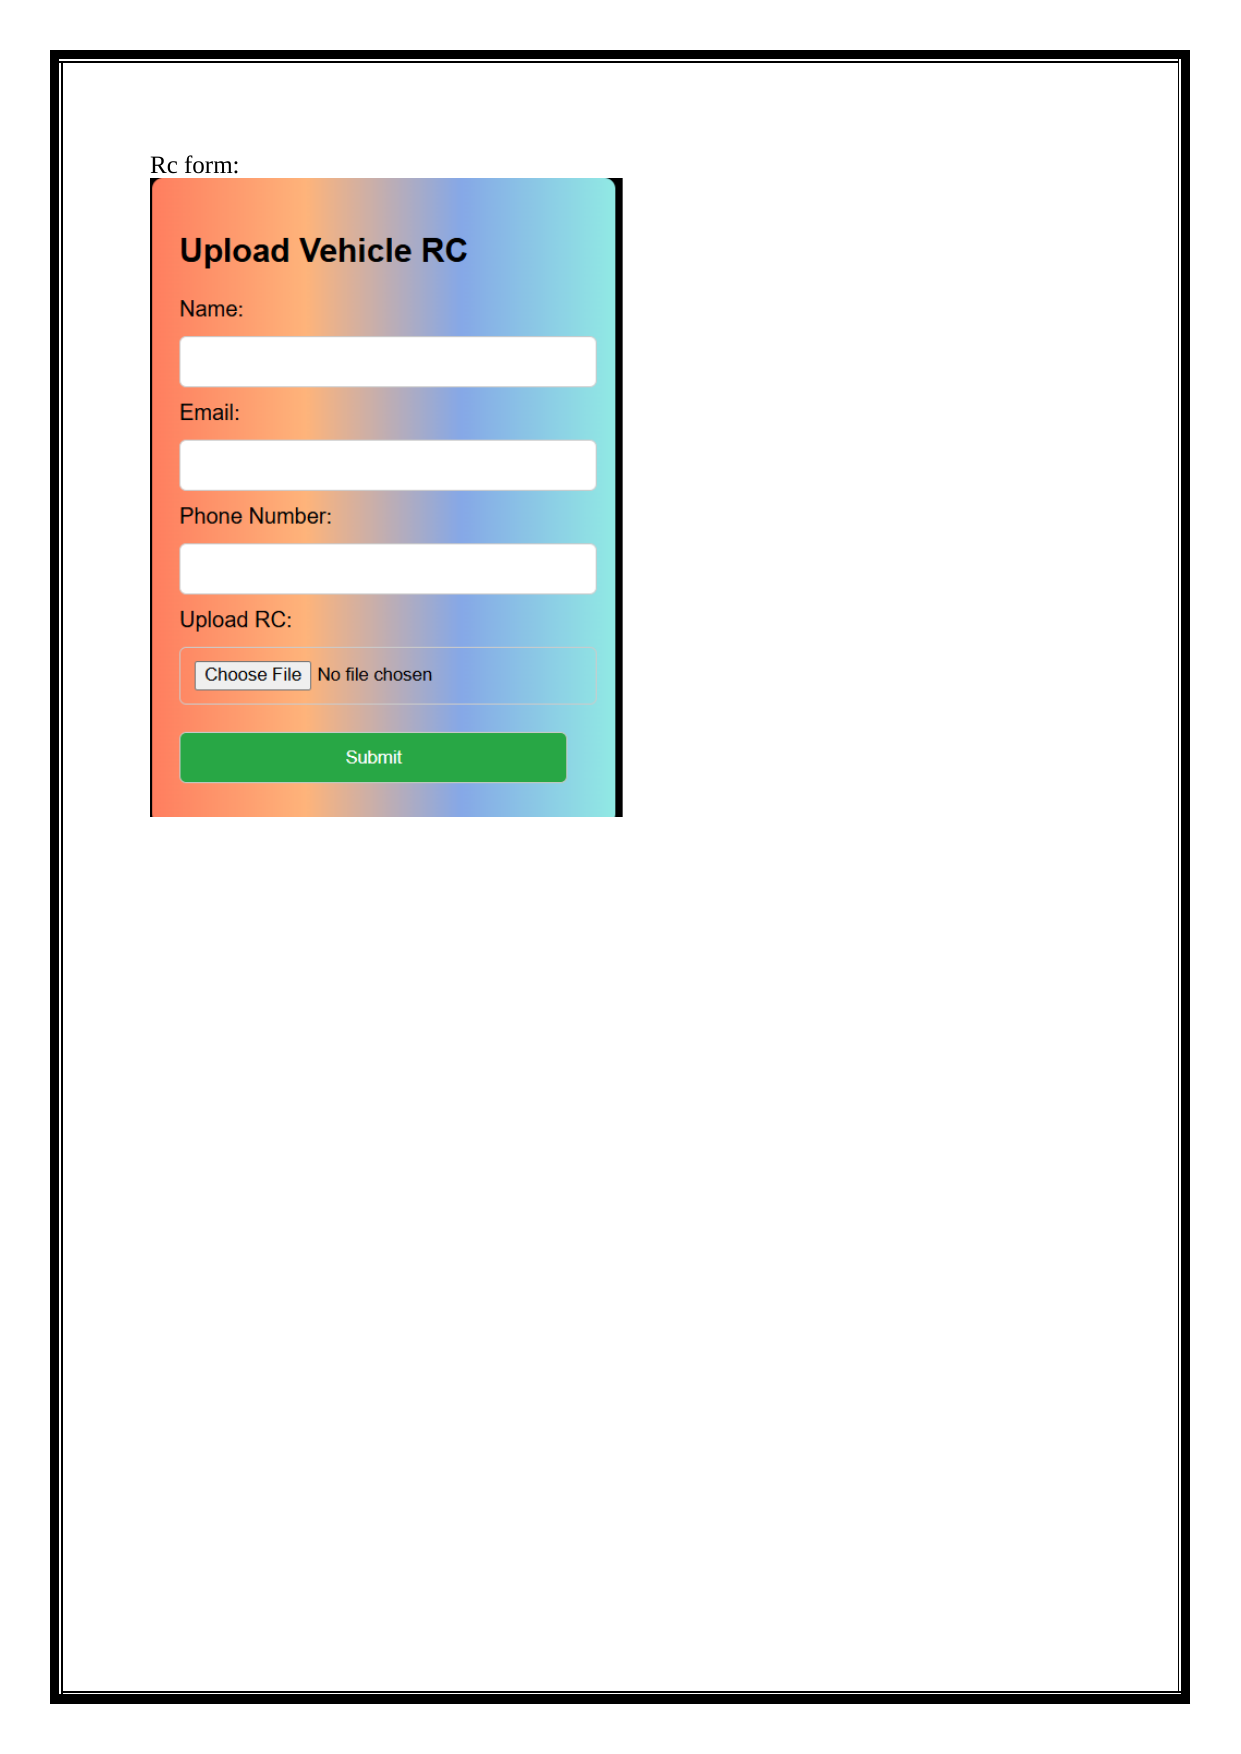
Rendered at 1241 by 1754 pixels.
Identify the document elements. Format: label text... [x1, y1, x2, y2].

picture [150, 178, 623, 817]
text Rc form: [150, 150, 1090, 179]
